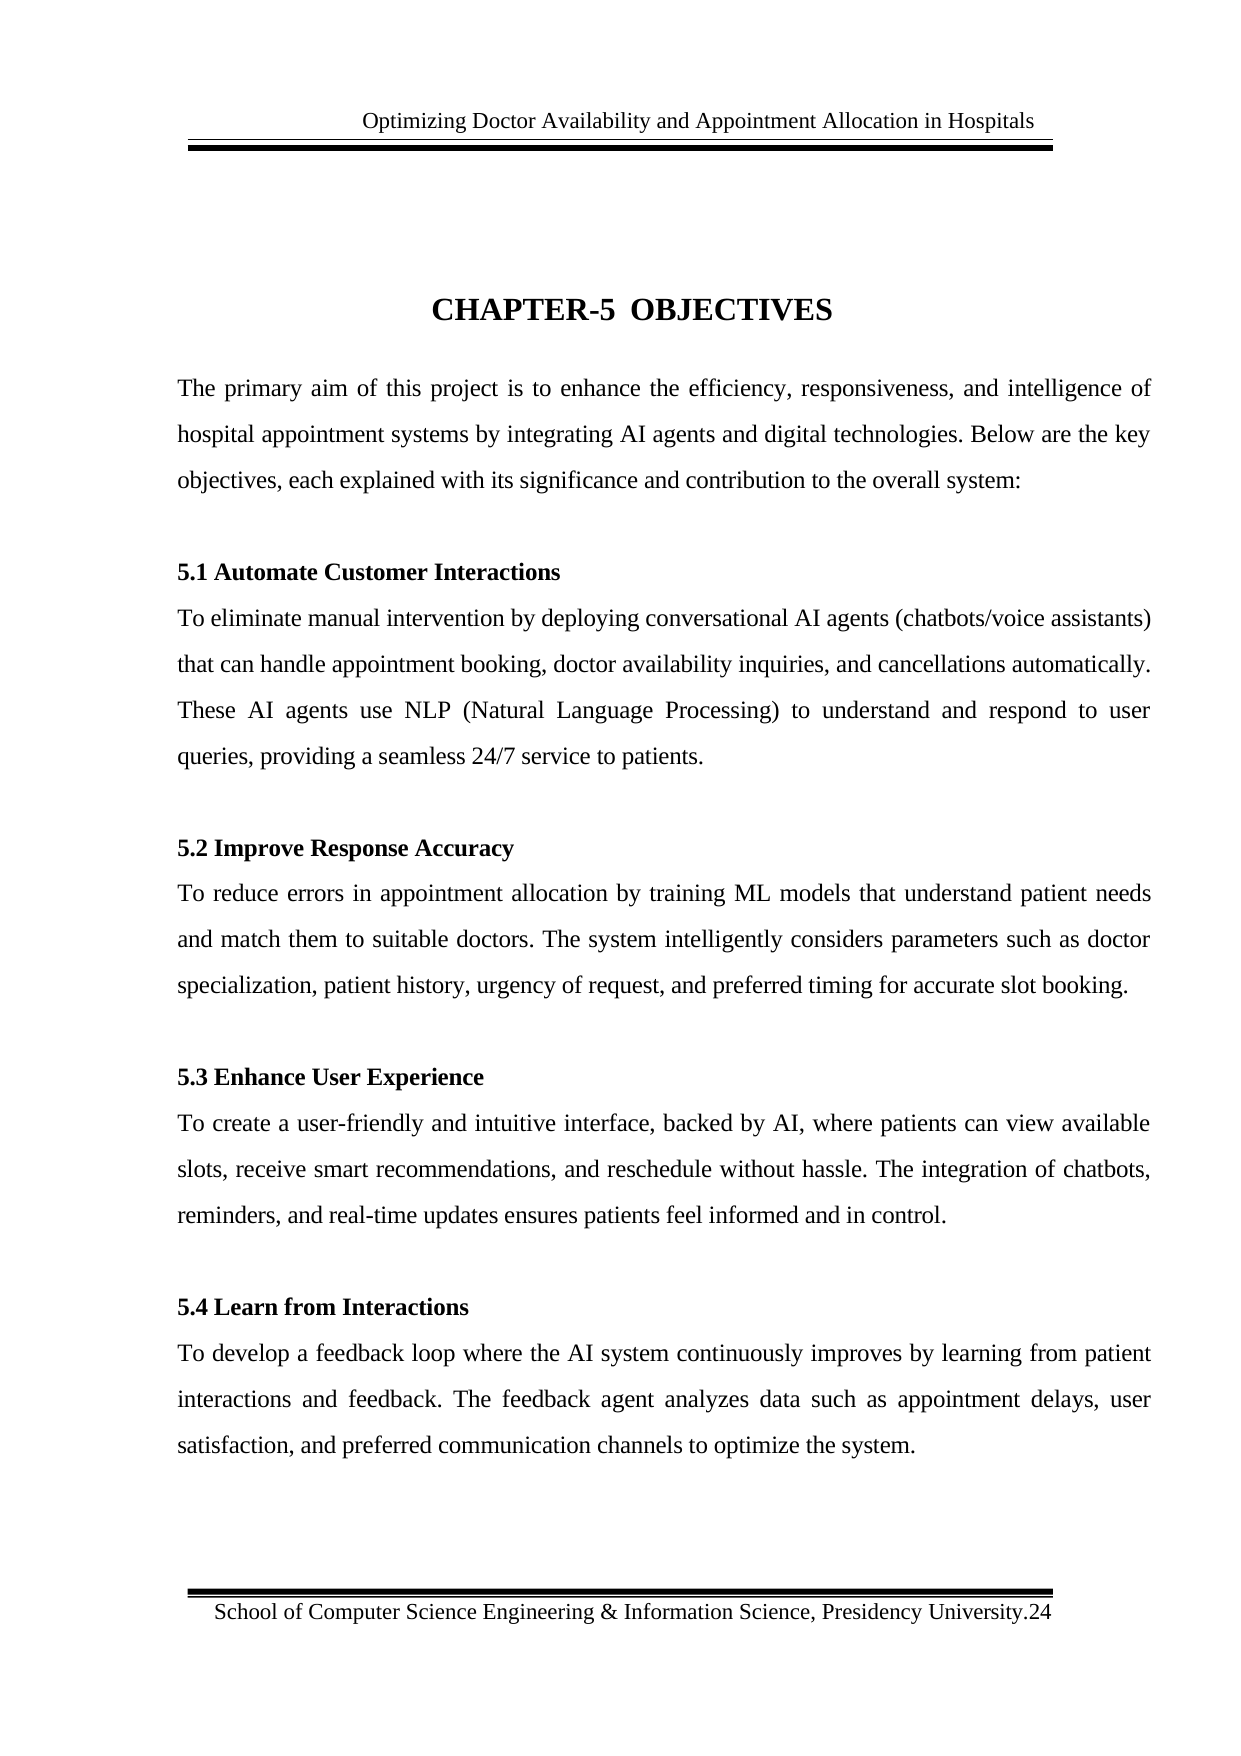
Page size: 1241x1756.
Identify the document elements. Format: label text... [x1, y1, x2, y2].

text 5.1 Automate Customer Interactions [177, 557, 1152, 586]
text To create a user-friendly and intuitive interface, backed by AI, where patients can view available slots, receive smart recommendations, and reschedule without hassle. The integration of chatbots, reminders, and real-time updates ensures patients feel informed and in control. [177, 1108, 1152, 1229]
text The primary aim of this project is to enhance the efficiency, responsiveness, and intelligence of hospital appointment systems by integrating AI agents and digital technologies. Below are the key objectives, each explained with its significance and contribution to the overall system: [177, 373, 1152, 494]
text To reduce errors in appointment allocation by training ML models that understand patient needs and match them to suitable doctors. The system intelligently considers parameters such as doctor specialization, patient history, urgency of request, and preferred timing for accurate slot booking. [177, 878, 1152, 999]
subtitle CHAPTER-5 OBJECTIVES [351, 290, 913, 327]
text To develop a feedback loop where the AI system continuously improves by learning from patient interactions and feedback. The feedback agent analyzes data such as appointment delays, user satisfaction, and preferred communication channels to optimize the system. [177, 1338, 1152, 1458]
text 5.3 Enhance User Experience [177, 1062, 1152, 1091]
text 5.4 Learn from Interactions [177, 1292, 1152, 1321]
text To eliminate manual intervention by deploying conversational AI agents (chatbots/voice assistants) that can handle appointment booking, doctor availability inquiries, and cancellations automatically. These AI agents use NLP (Natural Language Processing) to understand and respond to user queries, providing a seamless 24/7 service to patients. [177, 603, 1152, 769]
text 5.2 Improve Response Accuracy [177, 833, 1152, 861]
